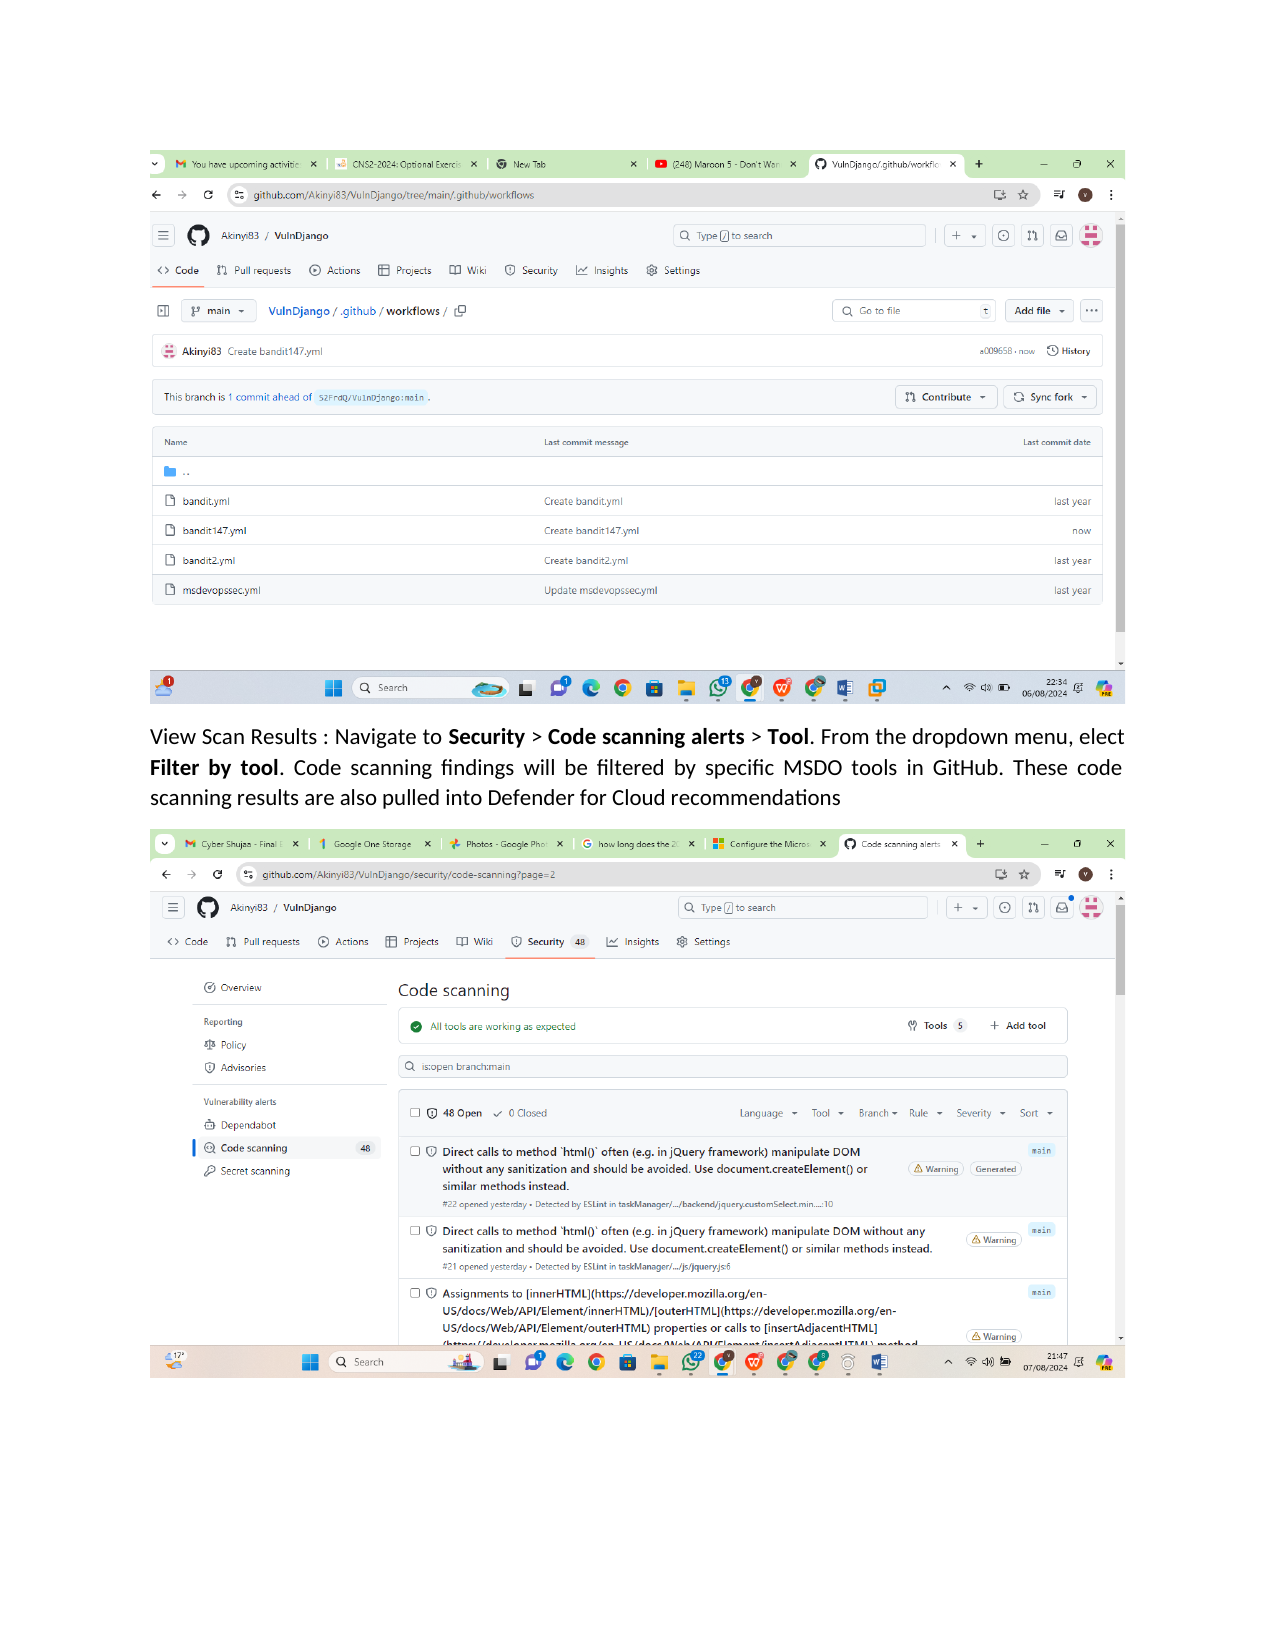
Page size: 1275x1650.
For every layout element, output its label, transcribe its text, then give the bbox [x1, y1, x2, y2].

picture [150, 150, 1125, 704]
picture [150, 829, 1125, 1378]
text View Scan Results : Navigate to Security > Code scanning alerts > Tool. From the dropdown menu, elect Filter by tool. Code scanning findings will be filtered by specific MSDO tools in GitHub. These code scanning results are also pulled into Defender for Cloud recommendations [150, 722, 1125, 811]
